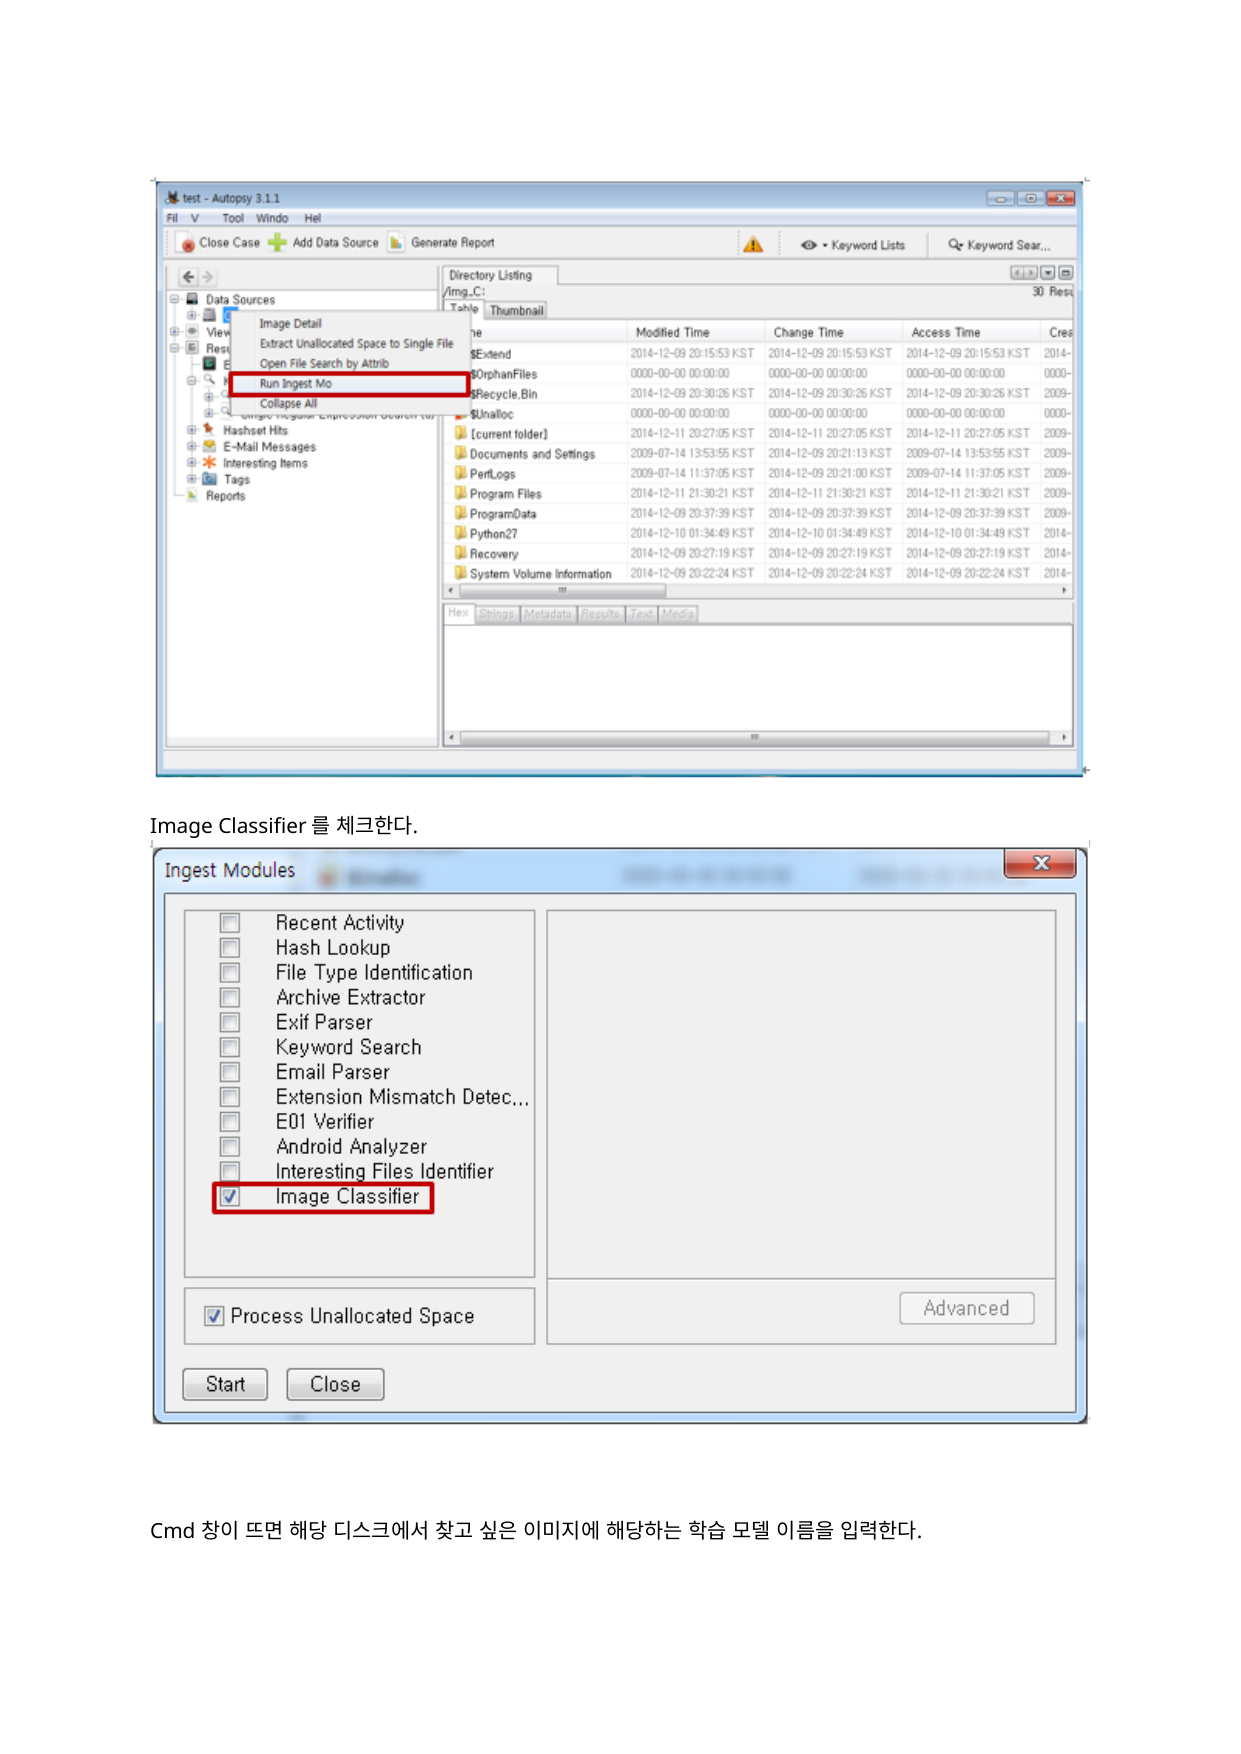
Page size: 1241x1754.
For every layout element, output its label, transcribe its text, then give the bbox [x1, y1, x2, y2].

picture [150, 177, 1091, 782]
text Image Classifier를 체크한다. [150, 810, 1069, 840]
picture [150, 840, 1091, 1429]
text Cmd 창이 뜨면 해당 디스크에서 찾고 싶은 이미지에 해당하는 학습 모델 이름을 입력한다. [150, 1514, 1069, 1545]
